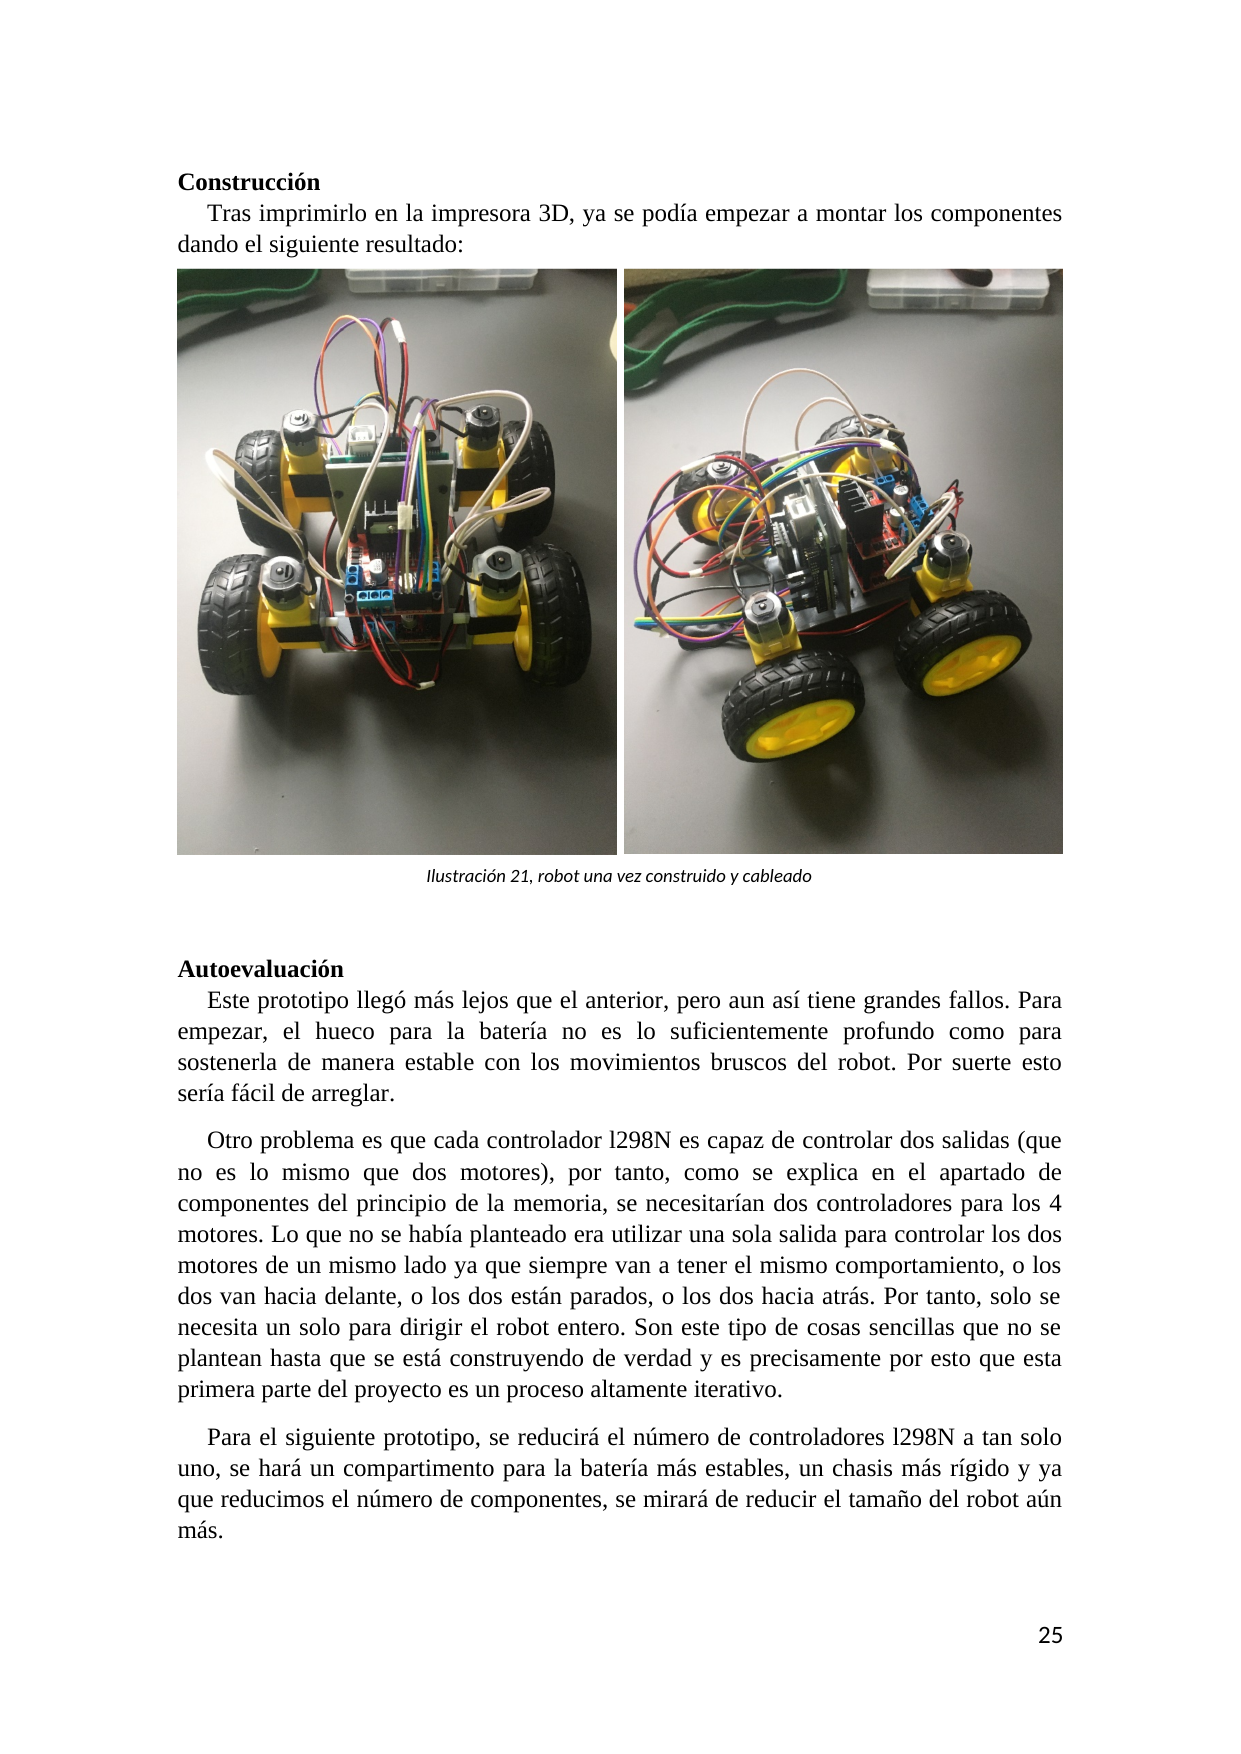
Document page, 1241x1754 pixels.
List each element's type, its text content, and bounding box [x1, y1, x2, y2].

text Este prototipo llegó más lejos que el anterior, pero aun así tiene grandes fallos. Para empezar, el hueco para la batería no es lo suficientemente profundo como para sostenerla de manera estable con los movimientos bruscos del robot. Por suerte esto sería fácil de arreglar. [177, 985, 1063, 1107]
picture [624, 269, 1063, 854]
text Otro problema es que cada controlador l298N es capaz de controlar dos salidas (que no es lo mismo que dos motores), por tanto, como se explica en el apartado de componentes del principio de la memoria, se necesitarían dos controladores para los 4 motores. Lo que no se había planteado era utilizar una sola salida para controlar los dos motores de un mismo lado ya que siempre van a tener el mismo comportamiento, o los dos van hacia delante, o los dos están parados, o los dos hacia atrás. Por tanto, solo se necesita un solo para dirigir el robot entero. Son este tipo de cosas sencillas que no se plantean hasta que se está construyendo de verdad y es precisamente por esto que esta primera parte del proyecto es un proceso altamente iterativo. [177, 1126, 1063, 1403]
text Para el siguiente prototipo, se reducirá el número de controladores l298N a tan solo uno, se hará un compartimento para la batería más estables, un chasis más rígido y ya que reducimos el número de componentes, se mirará de reducir el tamaño del robot aún más. [177, 1422, 1063, 1543]
picture [177, 269, 617, 854]
text Tras imprimirlo en la impresora 3D, ya se podía empezar a montar los componentes dando el siguiente resultado: [177, 198, 1063, 257]
text Construcción [177, 167, 1063, 195]
text Autoevaluación [177, 954, 1063, 982]
